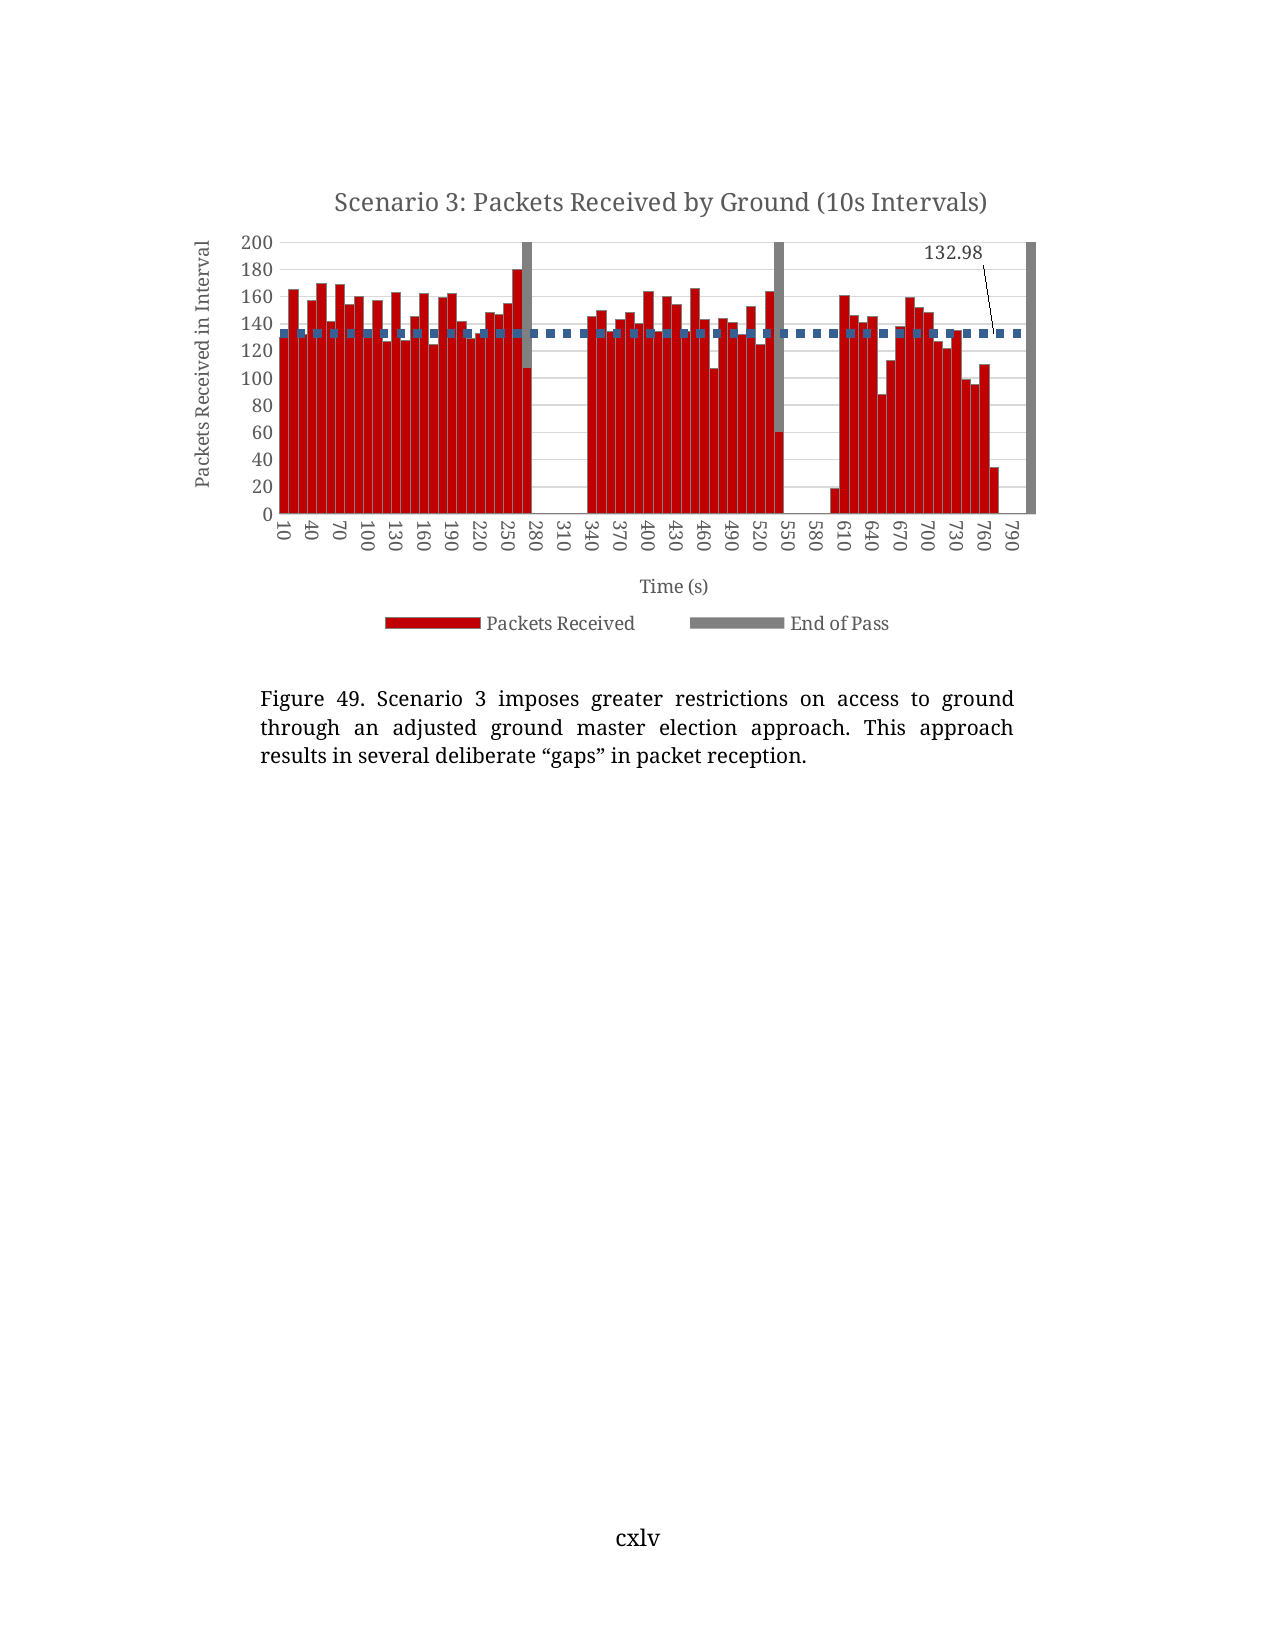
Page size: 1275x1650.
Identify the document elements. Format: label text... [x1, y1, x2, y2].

text Figure 49. Scenario 3 imposes greater restrictions on access to ground through an adjusted ground master election approach. This approach results in several deliberate “gaps” in packet reception. [260, 684, 1015, 770]
